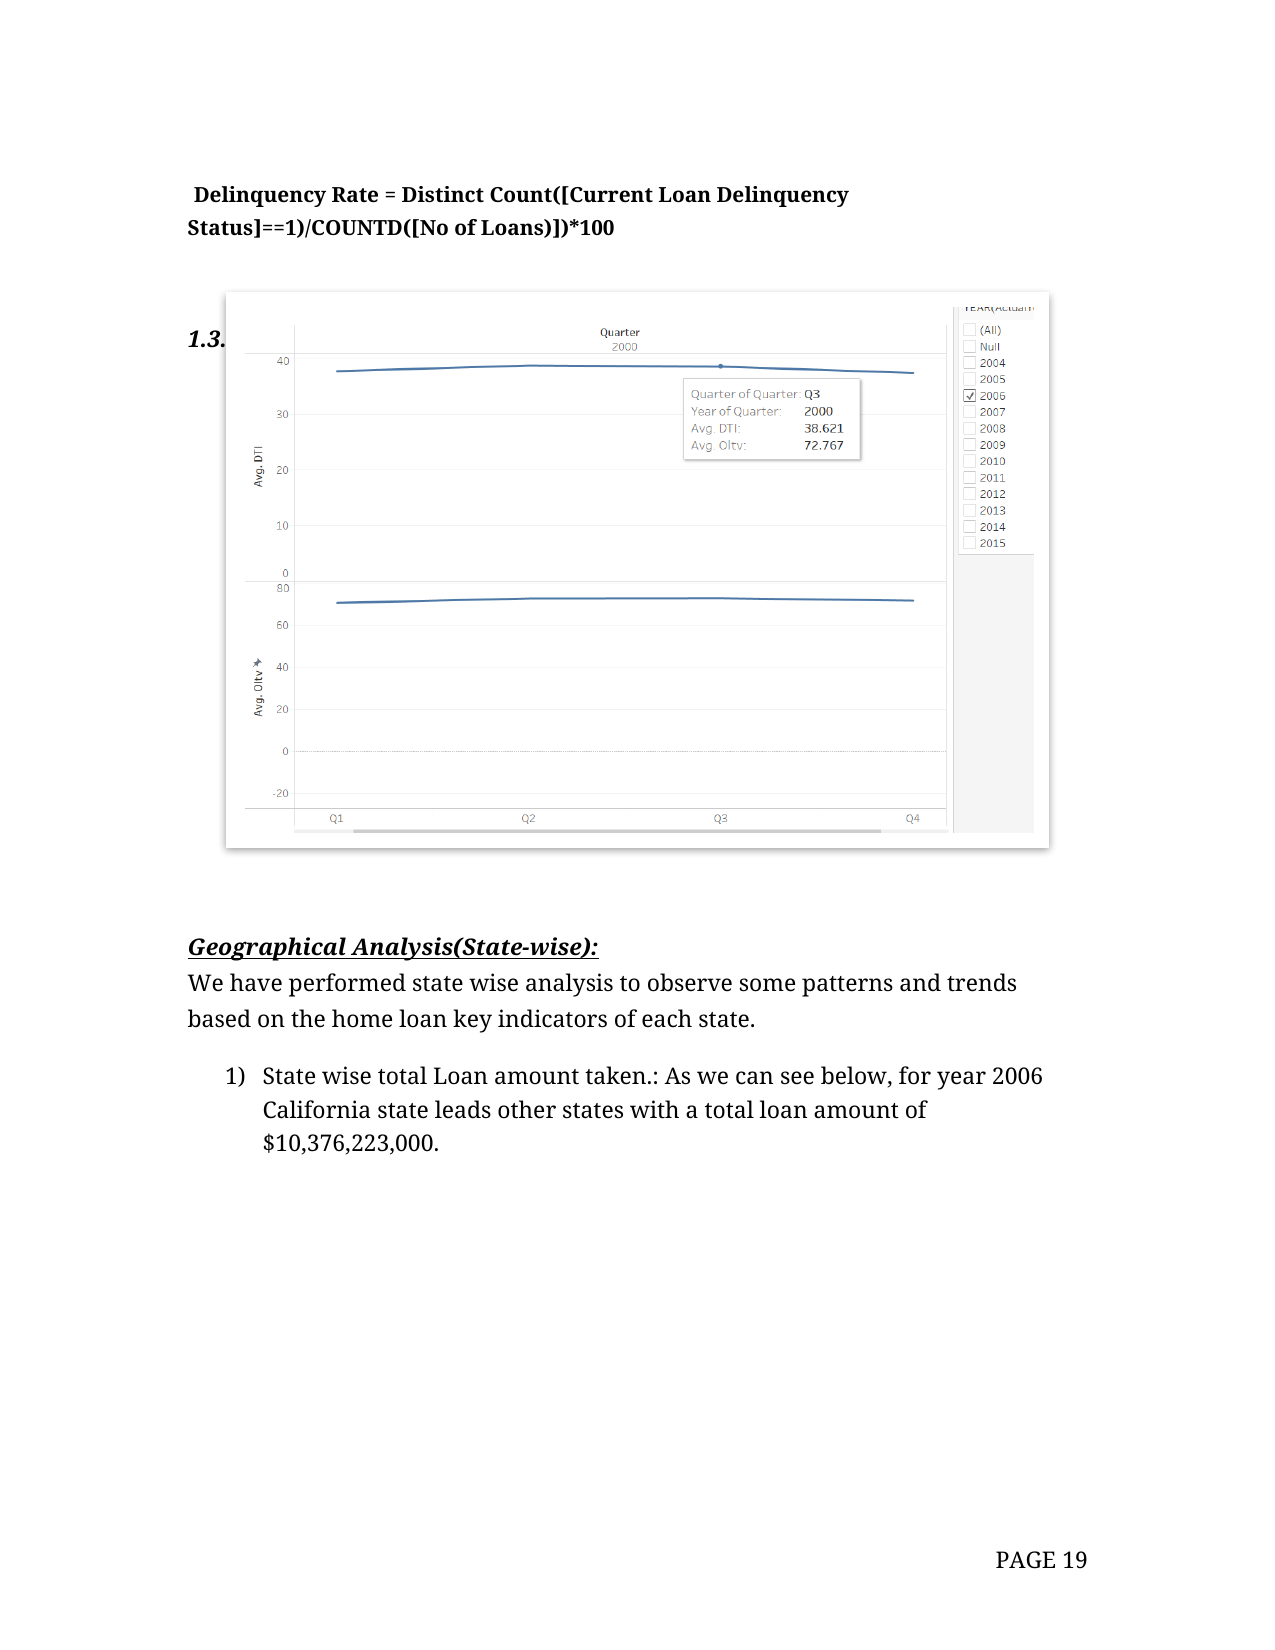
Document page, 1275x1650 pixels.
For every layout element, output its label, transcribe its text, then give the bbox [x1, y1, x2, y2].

text We have performed state wise analysis to observe some patterns and trends based on the home loan key indicators of each state. [187, 967, 1087, 1034]
list State wise total Loan amount taken.: As we can see below, for year 2006 California state leads other states with a total loan amount of $10,376,223,000. [225, 1060, 1087, 1158]
text Delinquency Rate = Distinct Count([Current Loan Delinquency Status]==1)/COUNTD([No of Loans)])*100 [187, 180, 1087, 241]
picture [241, 307, 1034, 833]
